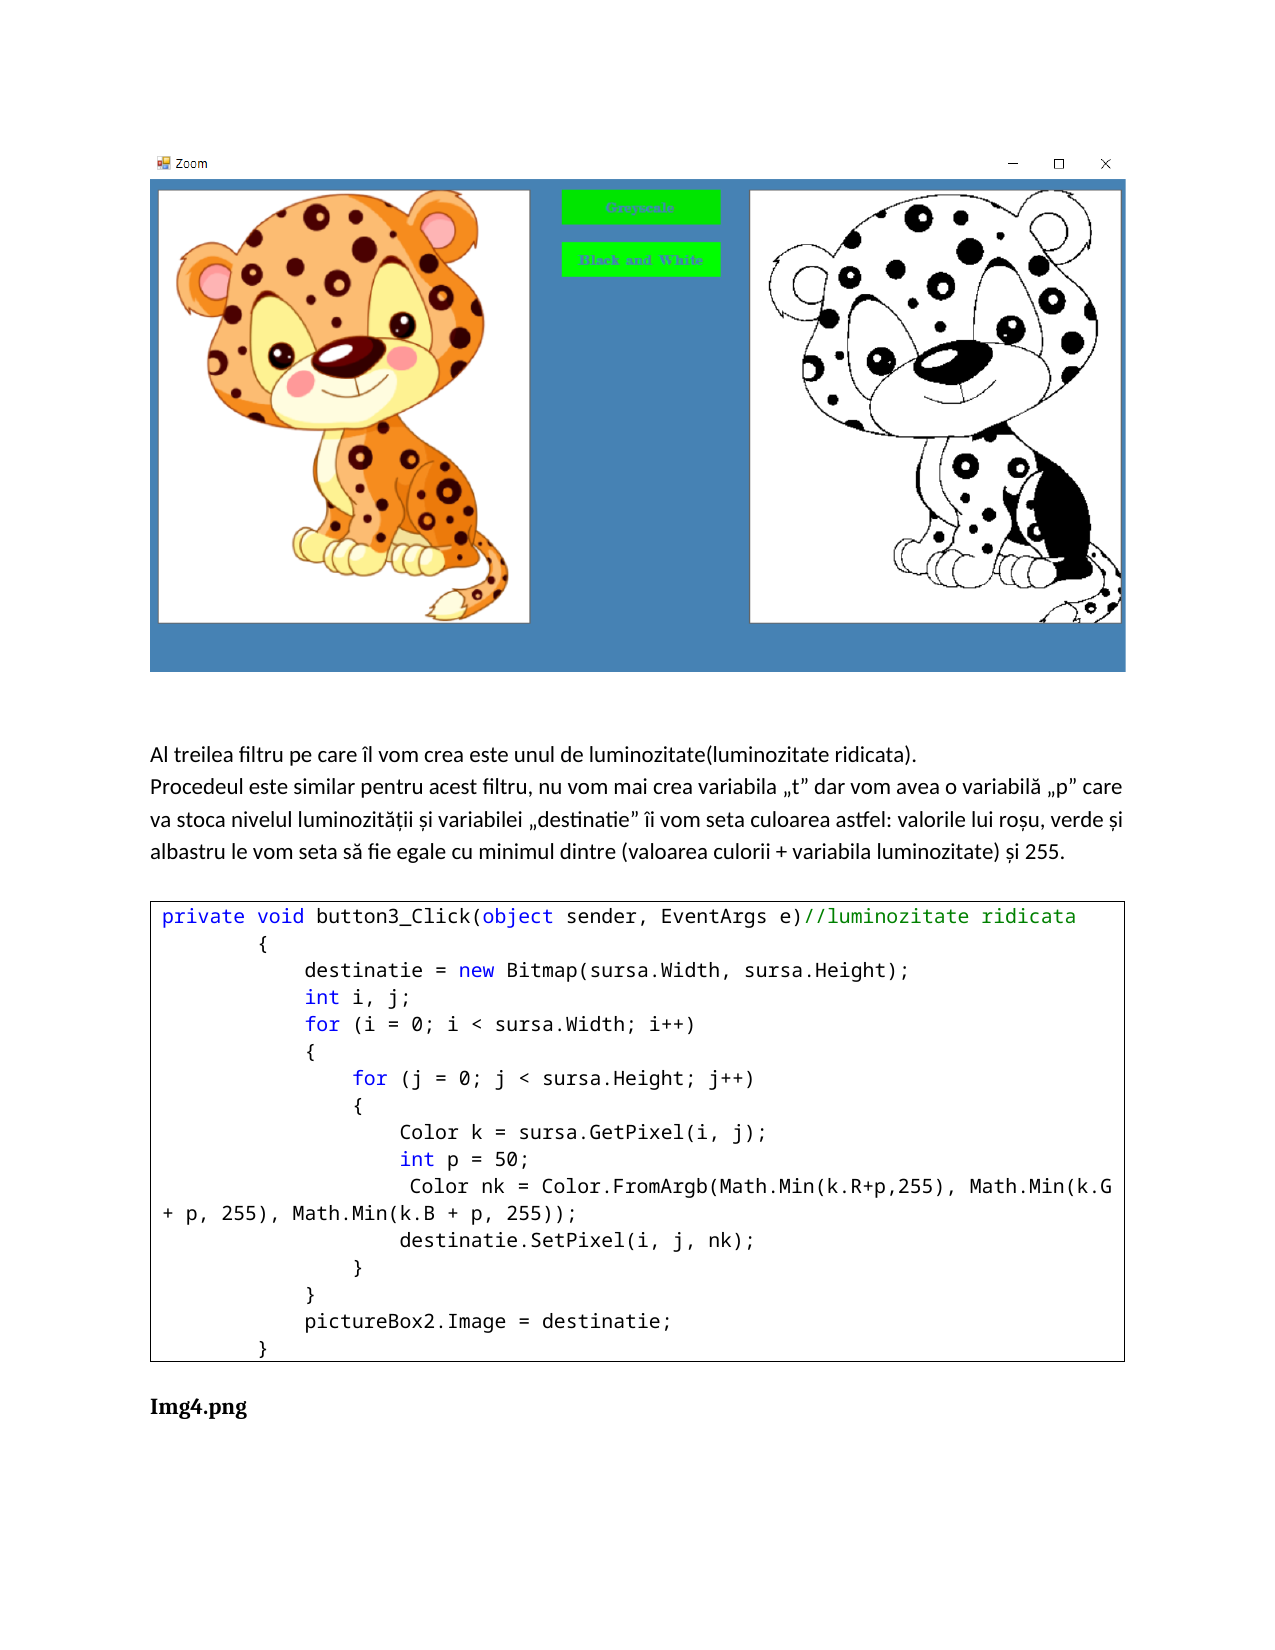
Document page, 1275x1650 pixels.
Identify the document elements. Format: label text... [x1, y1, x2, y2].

text Procedeul este similar pentru acest filtru, nu vom mai crea variabila „t” dar vom avea o variabilă „p” care va stoca nivelul luminozității și variabilei „destinatie” îi vom seta culoarea astfel: valorile lui roșu, verde și albastru le vom seta să fie egale cu minimul dintre (valoarea culorii + variabila luminozitate) și 255. [150, 772, 1125, 865]
table_header private void button3_Click(object sender, EventArgs e)//luminozitate ridicata { destinatie = new Bitmap(sursa.Width, sursa.Height); int i, j; for (i = 0; i < sursa.Width; i++) { for (j = 0; j < sursa.Height; j++) { Color k = sursa.GetPixel(i, j); int p = 50; Color nk = Color.FromArgb(Math.Min(k.R+p,255), Math.Min(k.G + p, 255), Math.Min(k.B + p, 255)); destinatie.SetPixel(i, j, nk); } } pictureBox2.Image = destinatie; } [151, 902, 1124, 1361]
picture [150, 150, 1126, 672]
text Img4.png [150, 1394, 1125, 1421]
text Al treilea filtru pe care îl vom crea este unul de luminozitate(luminozitate ridicata). [150, 740, 1125, 768]
